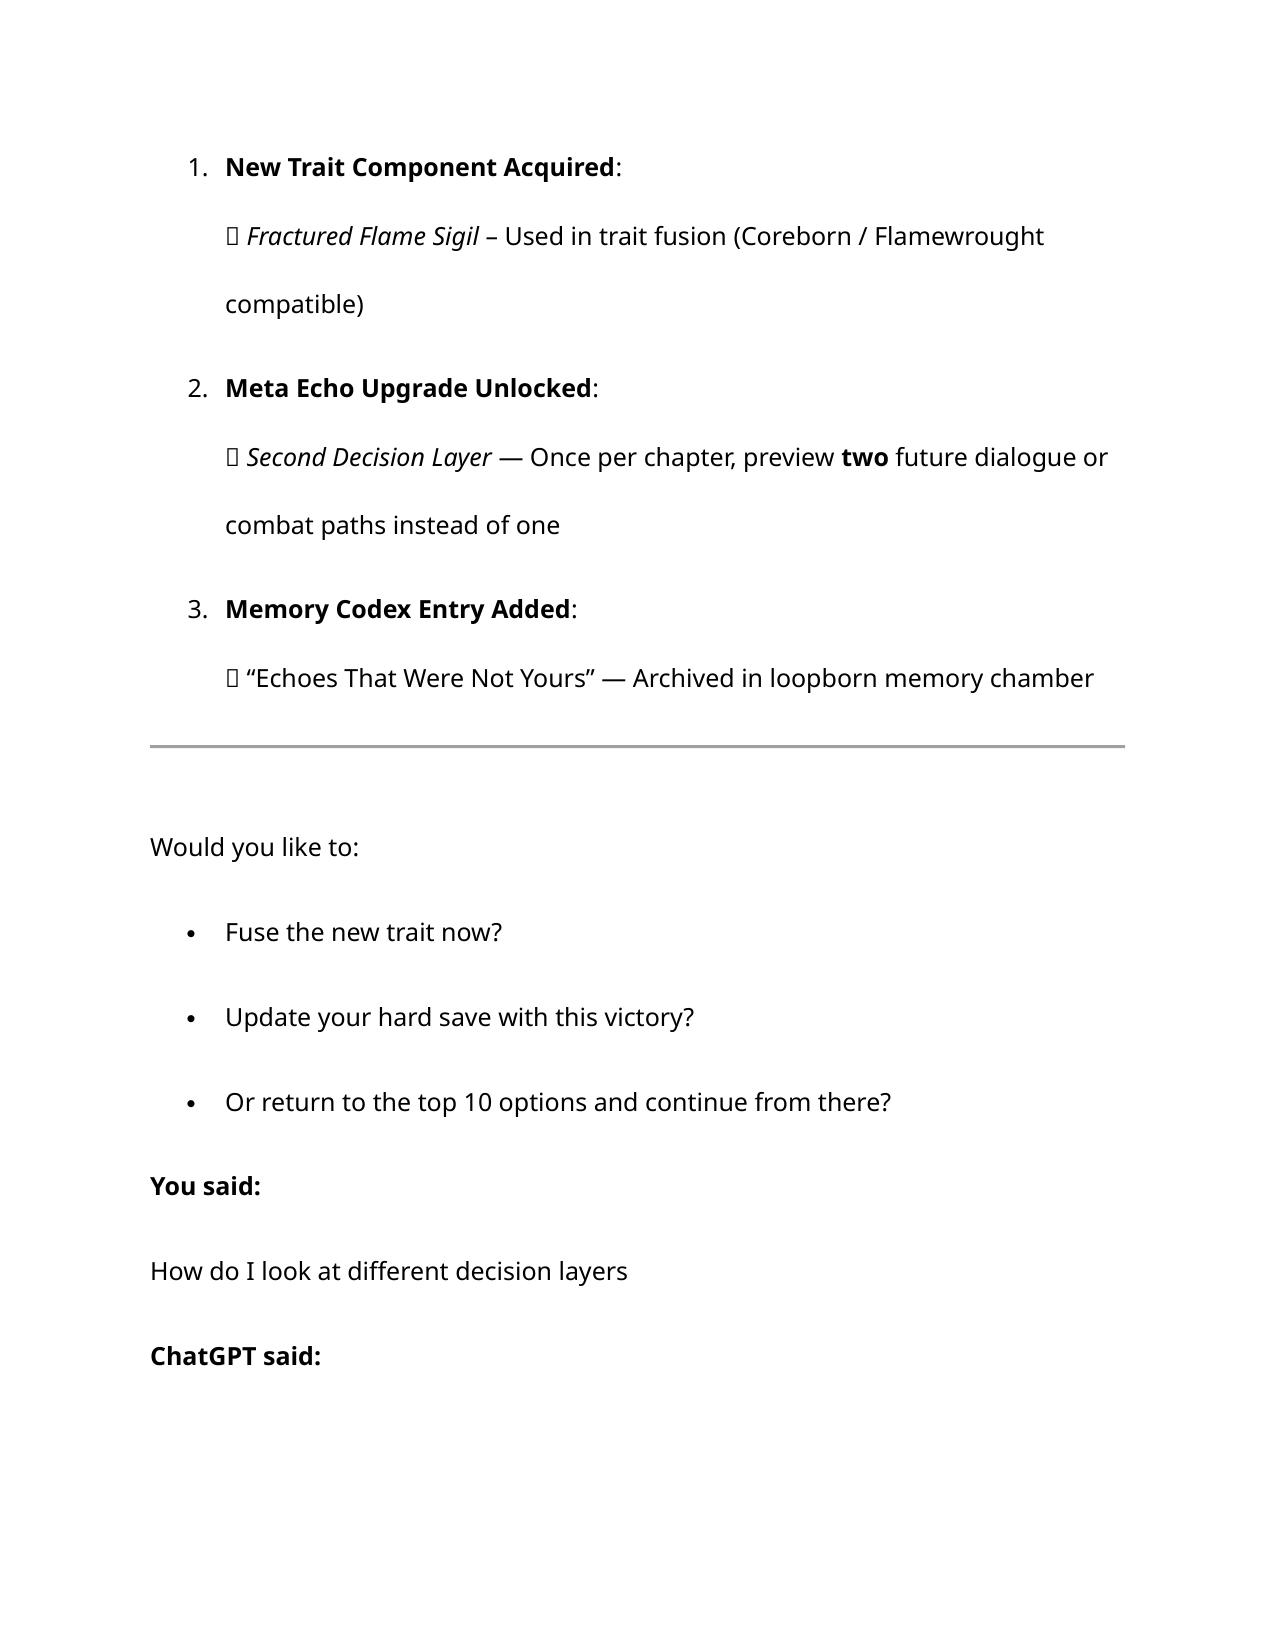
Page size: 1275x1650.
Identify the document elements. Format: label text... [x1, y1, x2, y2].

list Meta Echo Upgrade Unlocked: 🧠 Second Decision Layer — Once per chapter, preview two future dialogue or combat paths instead of one [187, 371, 1125, 541]
list Fuse the new trait now? [187, 914, 1125, 949]
text ChatGPT said: [150, 1338, 1125, 1373]
text How do I look at different decision layers [150, 1254, 1125, 1288]
list Memory Codex Entry Added: 📜 “Echoes That Were Not Yours” — Archived in loopborn memory chamber [187, 592, 1125, 694]
text You said: [150, 1169, 1125, 1203]
list Or return to the top 10 options and continue from there? [187, 1084, 1125, 1118]
list New Trait Component Acquired: 🔸 Fractured Flame Sigil – Used in trait fusion (Coreborn / Flamewrought compatible) [187, 150, 1125, 320]
list Update your hard save with this victory? [187, 999, 1125, 1033]
text Would you like to: [150, 830, 1125, 864]
